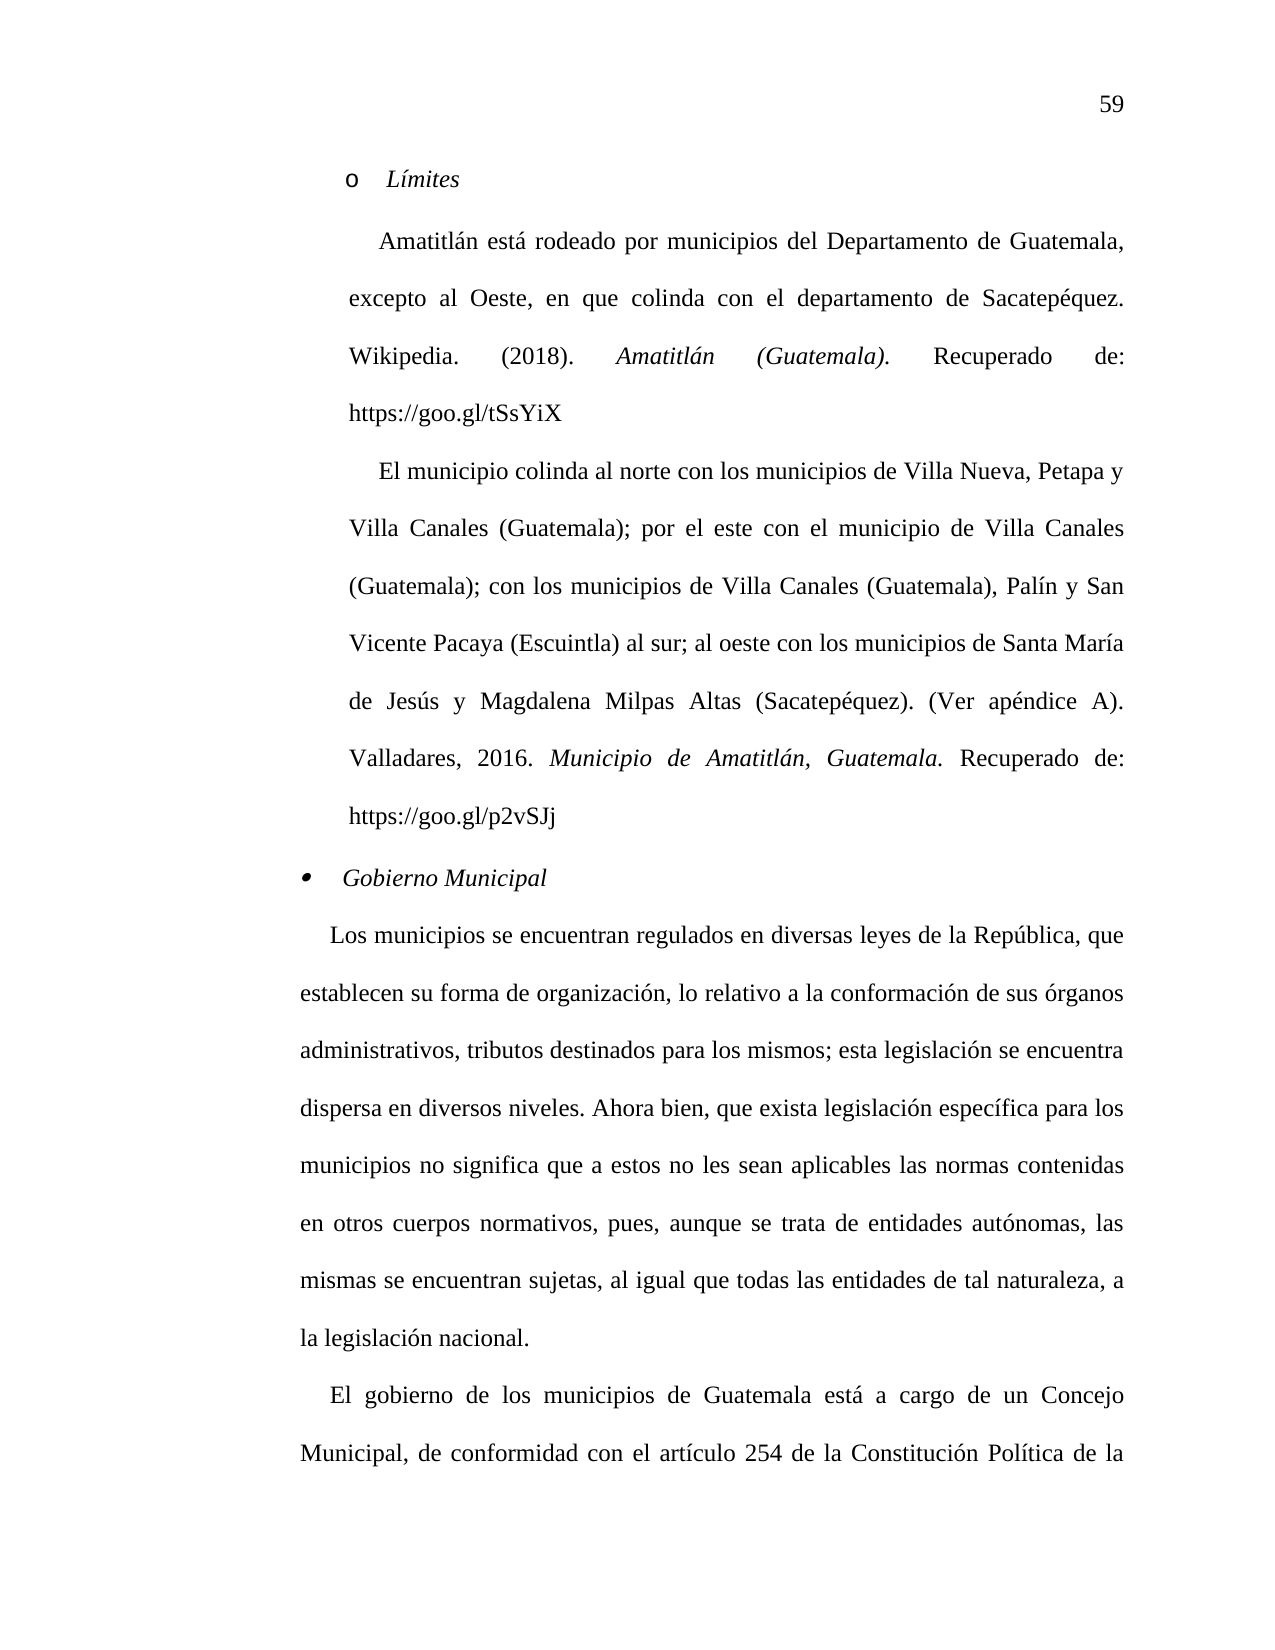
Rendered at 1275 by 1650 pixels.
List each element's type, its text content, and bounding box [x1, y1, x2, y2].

text Gobierno Municipal [300, 863, 1125, 891]
text Amatitlán está rodeado por municipios del Departamento de Guatemala, excepto al Oeste, en que colinda con el departamento de Sacatepéquez. Wikipedia. (2018). Amatitlán (Guatemala). Recuperado de: https://goo.gl/tSsYiX [349, 226, 1125, 427]
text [300, 1380, 1125, 1466]
text El municipio colinda al norte con los municipios de Villa Nueva, Petapa y Villa Canales (Guatemala); por el este con el municipio de Villa Canales (Guatemala); con los municipios de Villa Canales (Guatemala), Palín y San Vicente Pacaya (Escuintla) al sur; al oeste con los municipios de Santa María de Jesús y Magdalena Milpas Altas (Sacatepéquez). (Ver apéndice A). Valladares, 2016. Municipio de Amatitlán, Guatemala. Recuperado de: https://goo.gl/p2vSJj [349, 456, 1125, 830]
text Límites [344, 164, 1125, 195]
text Los municipios se encuentran regulados en diversas leyes de la República, que establecen su forma de organización, lo relativo a la conformación de sus órganos administrativos, tributos destinados para los mismos; esta legislación se encuentra dispersa en diversos niveles. Ahora bien, que exista legislación específica para los municipios no significa que a estos no les sean aplicables las normas contenidas en otros cuerpos normativos, pues, aunque se trata de entidades autónomas, las mismas se encuentran sujetas, al igual que todas las entidades de tal naturaleza, a la legislación nacional. [300, 920, 1125, 1351]
